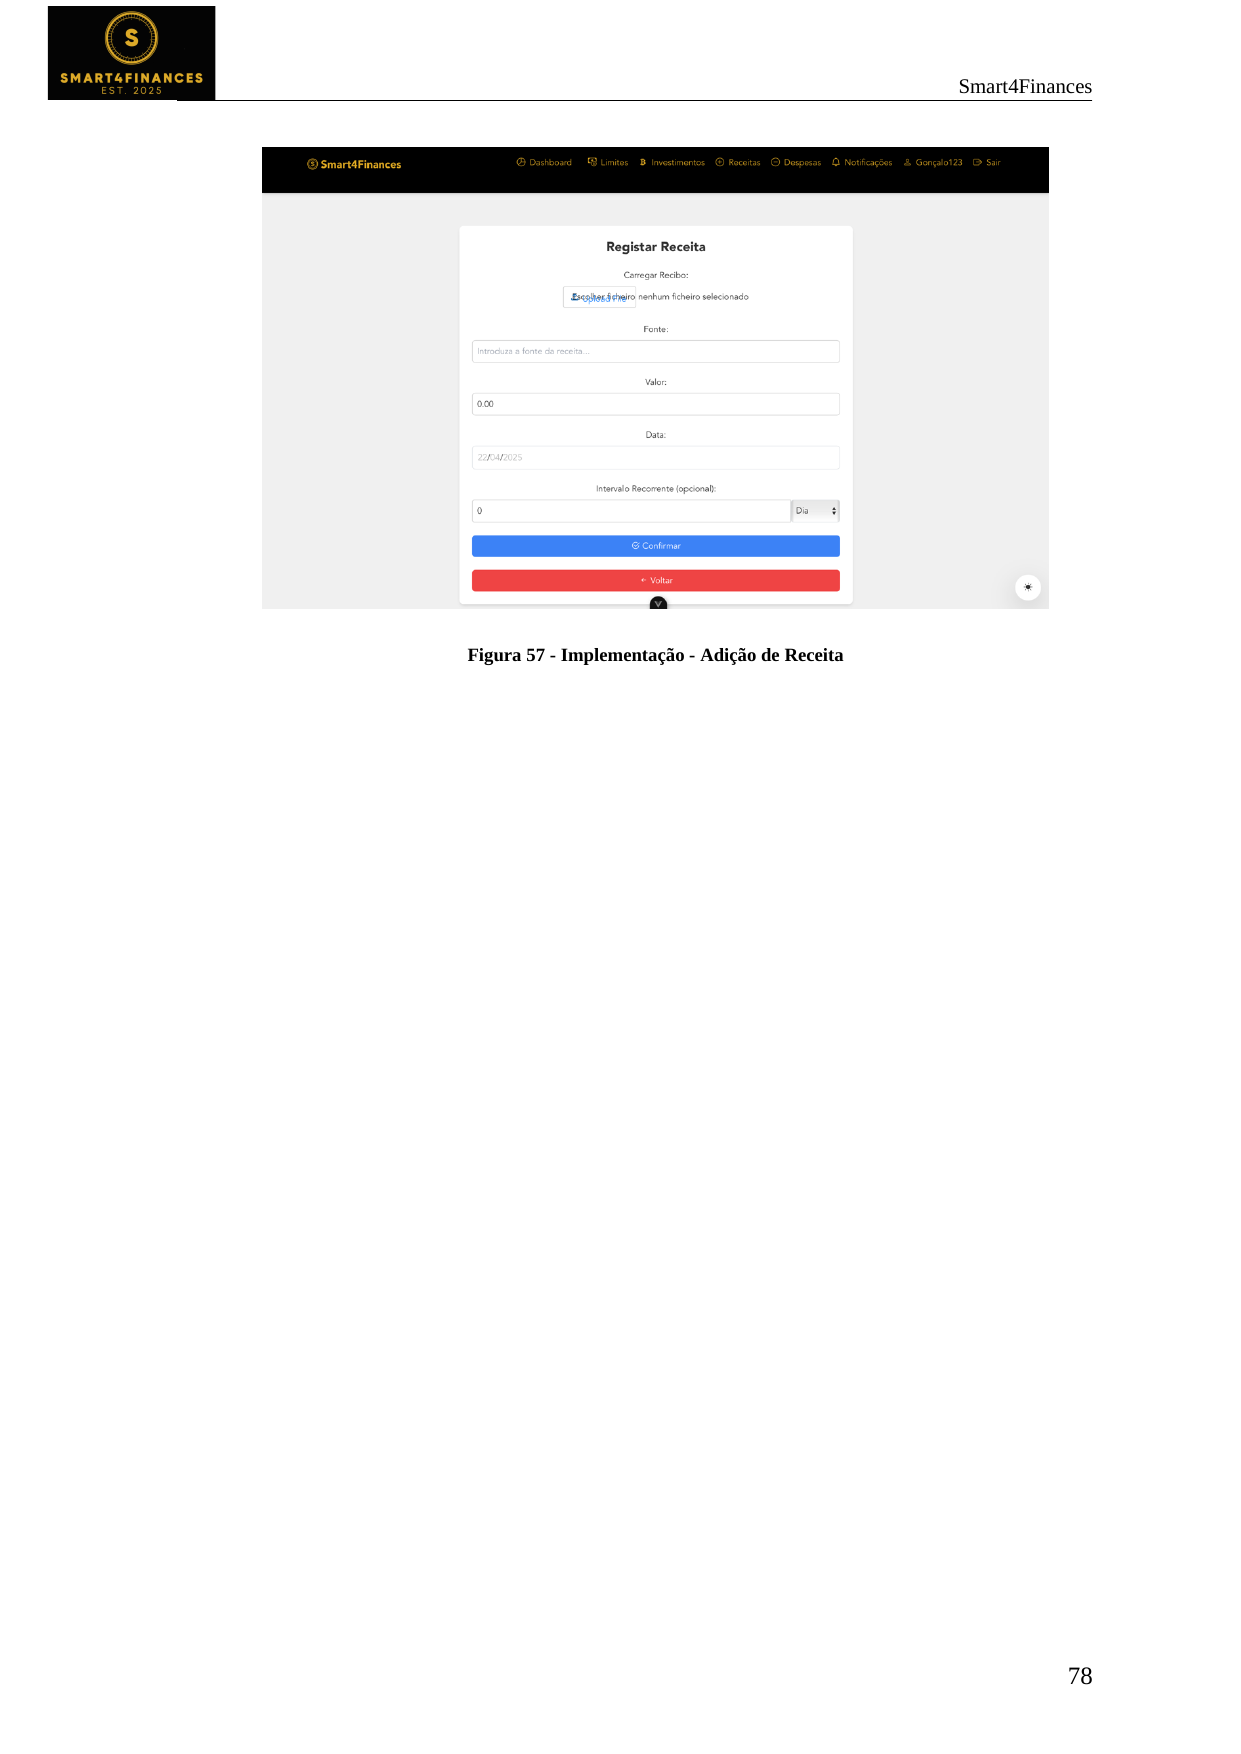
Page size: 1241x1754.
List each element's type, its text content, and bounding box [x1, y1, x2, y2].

text Figura 57 - Implementação - Adição de Receita [177, 644, 1092, 665]
picture [262, 147, 1049, 609]
picture [47, 6, 216, 100]
